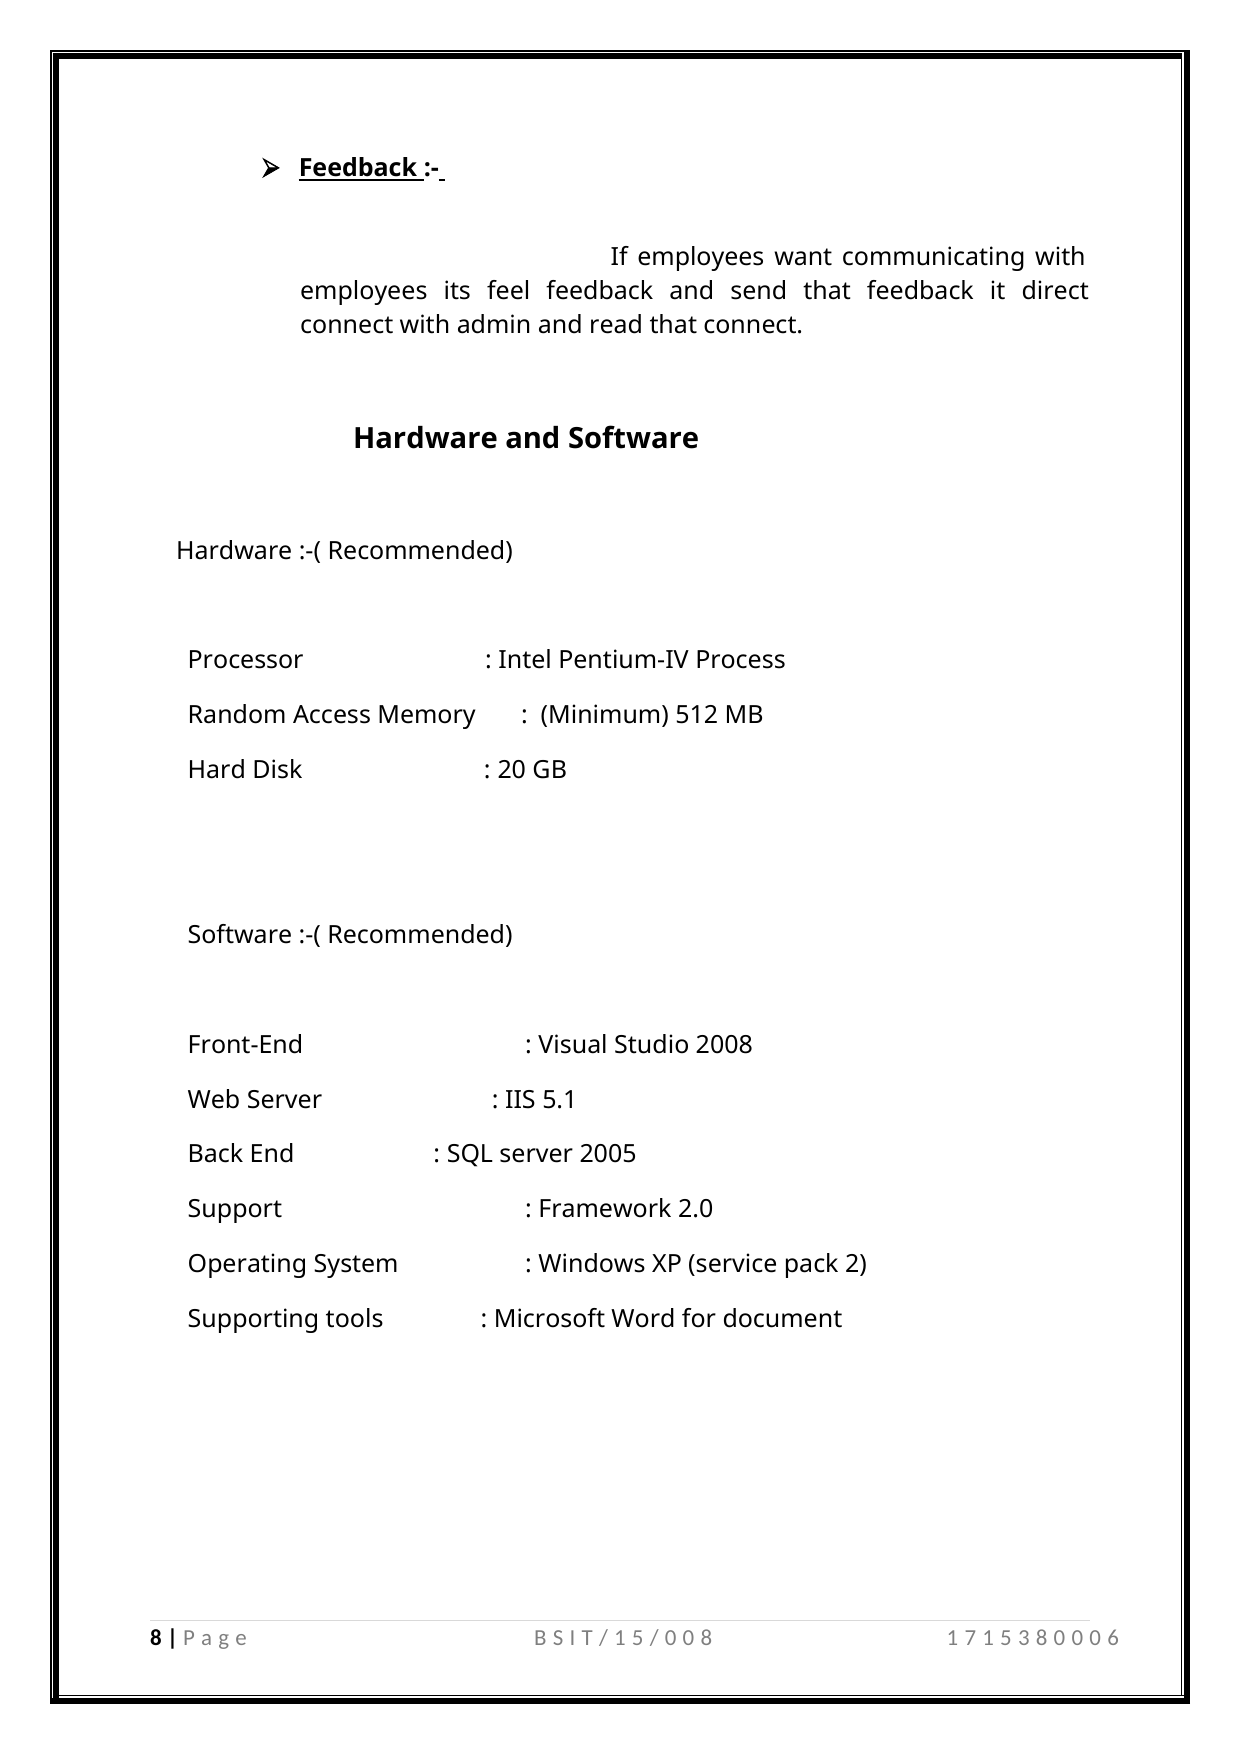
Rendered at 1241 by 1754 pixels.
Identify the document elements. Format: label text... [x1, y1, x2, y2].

text Web Server : IIS 5.1 [187, 1081, 1090, 1115]
text Hardware :-( Recommended) [150, 532, 1090, 566]
text Supporting tools : Microsoft Word for document [187, 1301, 1090, 1335]
text If employees want communicating with employees its feel feedback and send that feedback it direct connect with admin and read that connect. [300, 239, 1090, 341]
text Hardware and Software [225, 417, 1090, 457]
list Feedback :- [261, 150, 1090, 184]
text Back End : SQL server 2005 [187, 1136, 1090, 1170]
text Operating System : Windows XP (service pack 2) [187, 1246, 1090, 1280]
text Random Access Memory : (Minimum) 512 MB [187, 697, 1090, 731]
text Front-End : Visual Studio 2008 [187, 1026, 1090, 1060]
text Support : Framework 2.0 [187, 1191, 1090, 1225]
text Processor : Intel Pentium-IV Process [187, 642, 1090, 676]
text Hard Disk : 20 GB [187, 752, 1090, 786]
text Software :-( Recommended) [187, 917, 1090, 951]
